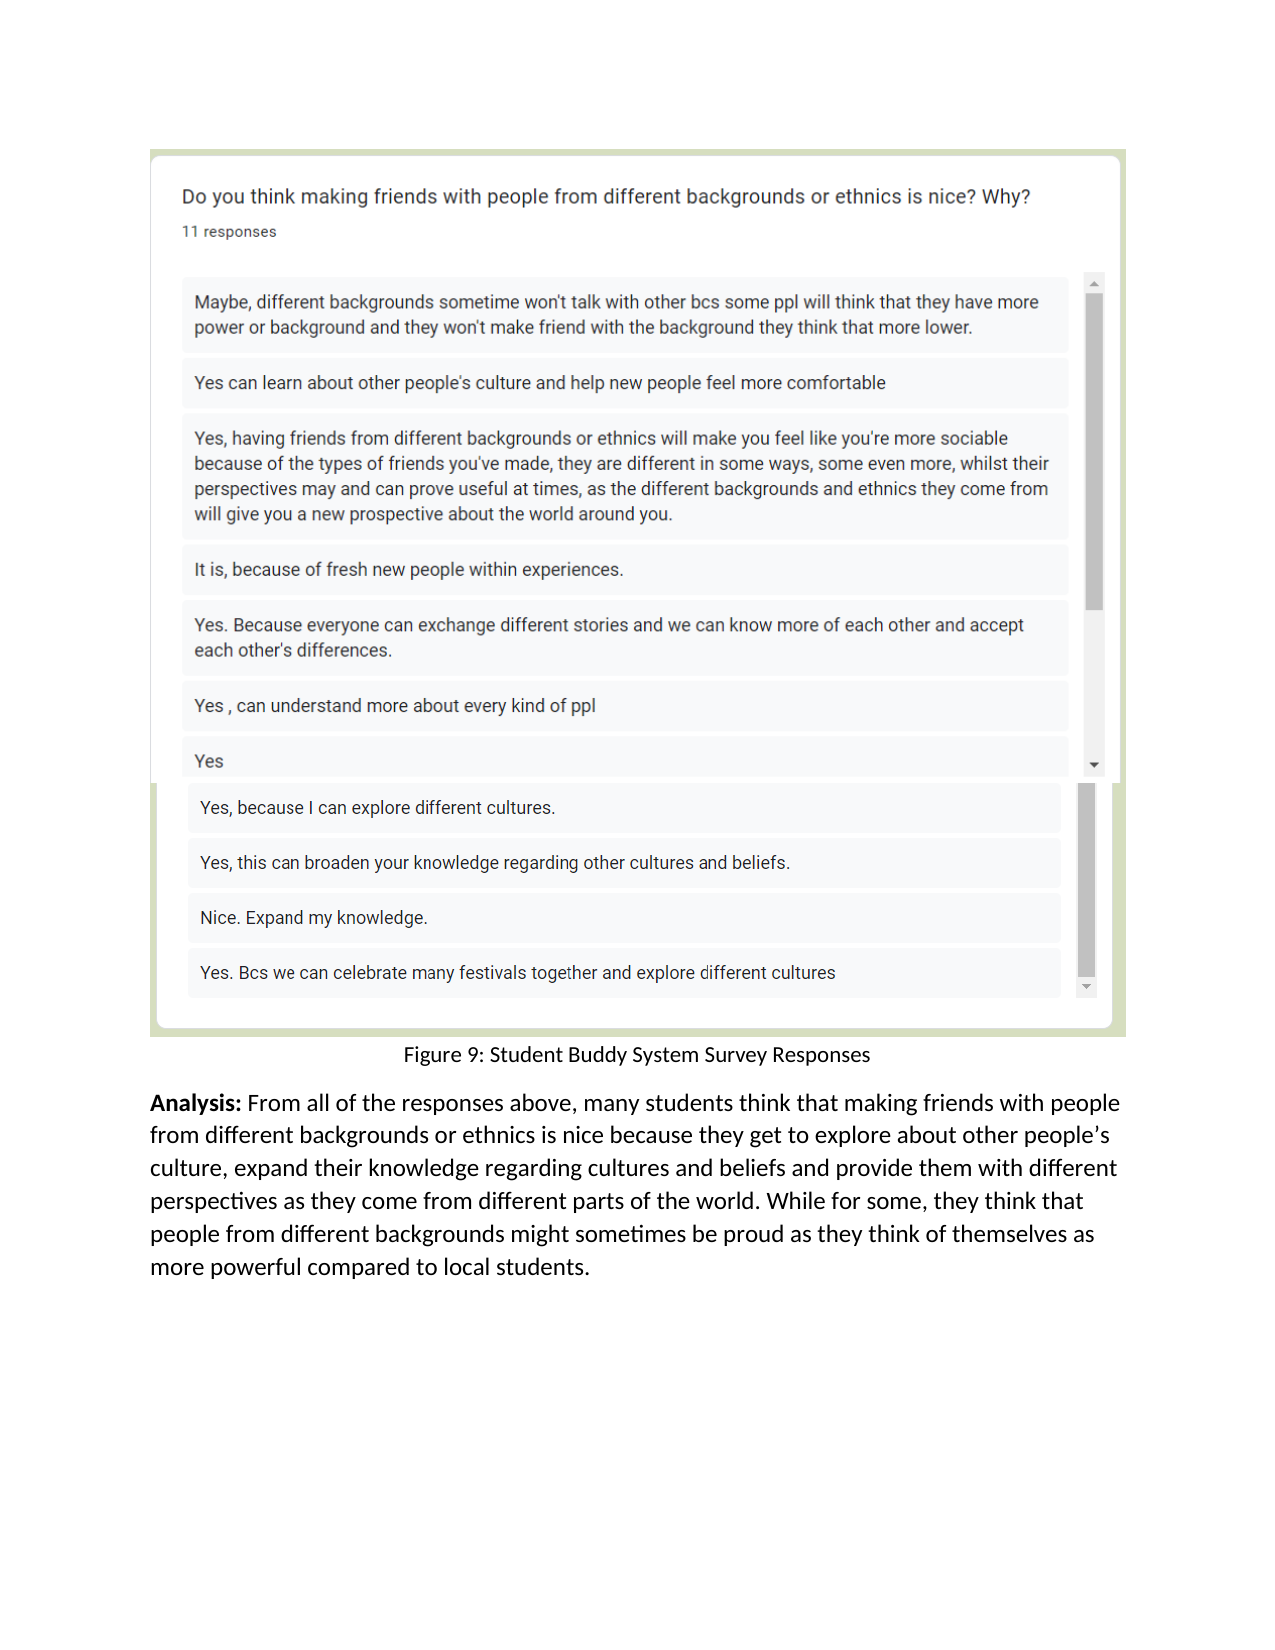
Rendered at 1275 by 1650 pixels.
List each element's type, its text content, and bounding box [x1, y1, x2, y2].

picture [150, 149, 1126, 1037]
text Analysis: From all of the responses above, many students think that making friends with people from different backgrounds or ethnics is nice because they get to explore about other people’s culture, expand their knowledge regarding cultures and beliefs and provide them with different perspectives as they come from different parts of the world. While for some, they think that people from different backgrounds might sometimes be proud as they think of themselves as more powerful compared to local students. [150, 1087, 1125, 1282]
text Figure 9: Student Buddy System Survey Responses [150, 1037, 1125, 1068]
